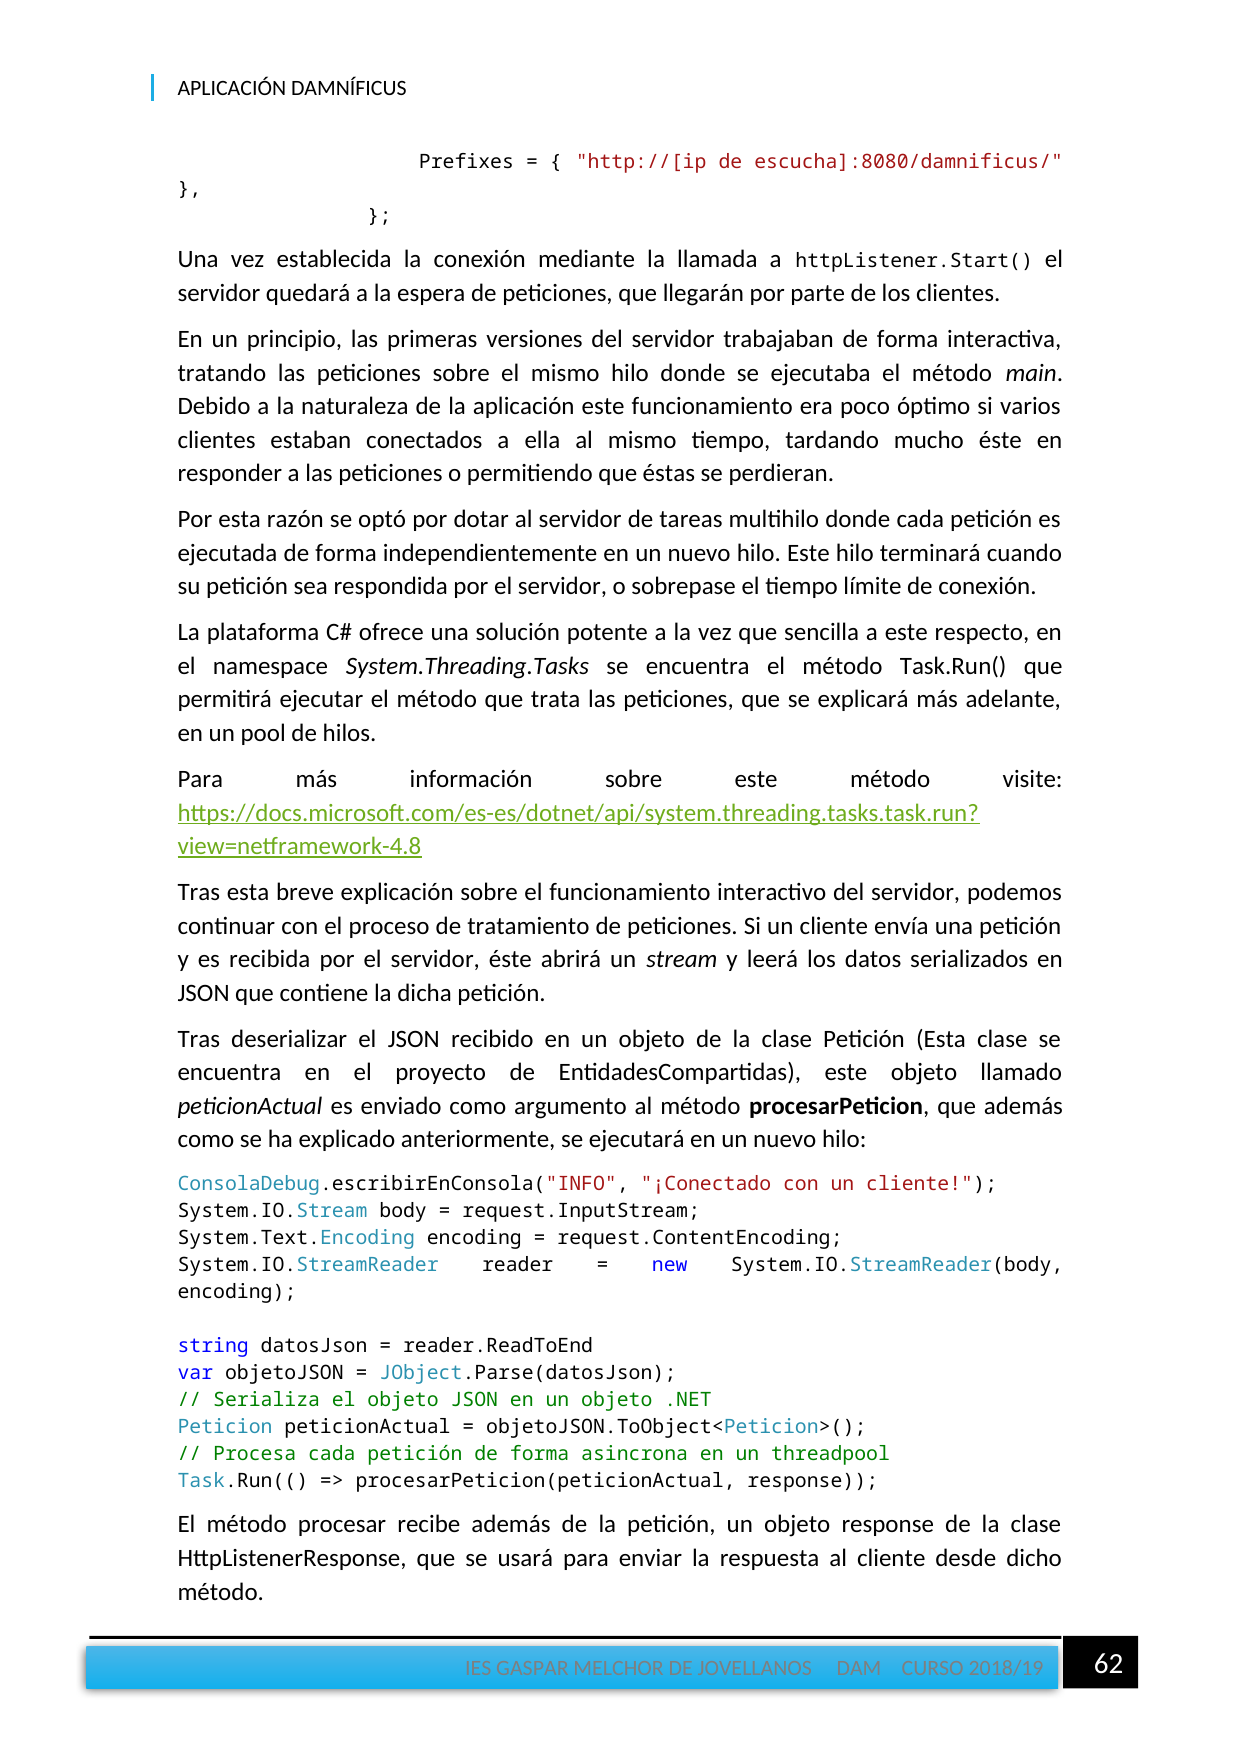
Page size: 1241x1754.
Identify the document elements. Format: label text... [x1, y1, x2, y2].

text var objetoJSON = JObject.Parse(datosJson); [177, 1358, 1063, 1386]
text System.IO.StreamReader reader = new System.IO.StreamReader(body, encoding); [177, 1251, 1063, 1304]
text El método procesar recibe además de la petición, un objeto response de la clase HttpListenerResponse, que se usará para enviar la respuesta al cliente desde dicho método. [177, 1508, 1063, 1606]
text // Procesa cada petición de forma asincrona en un threadpool [177, 1439, 1063, 1466]
text System.IO.Stream body = request.InputStream; [177, 1197, 1063, 1224]
text // Serializa el objeto JSON en un objeto .NET [177, 1386, 1063, 1412]
text La plataforma C# ofrece una solución potente a la vez que sencilla a este respecto, en el namespace System.Threading.Tasks se encuentra el método Task.Run() que permitirá ejecutar el método que trata las peticiones, que se explicará más adelante, en un pool de hilos. [177, 617, 1063, 748]
text Task.Run(() => procesarPeticion(peticionActual, response)); [177, 1466, 1063, 1493]
text }; [177, 202, 1063, 228]
text System.Text.Encoding encoding = request.ContentEncoding; [177, 1224, 1063, 1251]
text Peticion peticionActual = objetoJSON.ToObject<Peticion>(); [177, 1412, 1063, 1439]
text string datosJson = reader.ReadToEnd [177, 1332, 1063, 1358]
text En un principio, las primeras versiones del servidor trabajaban de forma interactiva, tratando las peticiones sobre el mismo hilo donde se ejecutaba el método main. Debido a la naturaleza de la aplicación este funcionamiento era poco óptimo si varios clientes estaban conectados a ella al mismo tiempo, tardando mucho éste en responder a las peticiones o permitiendo que éstas se perdieran. [177, 323, 1063, 488]
text Prefixes = { "http://[ip de escucha]:8080/damnificus/" }, [177, 148, 1063, 202]
text Para más información sobre este método visite: https://docs.microsoft.com/es-es/dotnet/api/system.threading.tasks.task.run?view=netframework-4.8 [177, 763, 1063, 861]
text Por esta razón se optó por dotar al servidor de tareas multihilo donde cada petición es ejecutada de forma independientemente en un nuevo hilo. Este hilo terminará cuando su petición sea respondida por el servidor, o sobrepase el tiempo límite de conexión. [177, 503, 1063, 601]
text Tras deserializar el JSON recibido en un objeto de la clase Petición (Esta clase se encuentra en el proyecto de EntidadesCompartidas), este objeto llamado peticionActual es enviado como argumento al método procesarPeticion, que además como se ha explicado anteriormente, se ejecutará en un nuevo hilo: [177, 1023, 1063, 1154]
text Tras esta breve explicación sobre el funcionamiento interactivo del servidor, podemos continuar con el proceso de tratamiento de peticiones. Si un cliente envía una petición y es recibida por el servidor, éste abrirá un stream y leerá los datos serializados en JSON que contiene la dicha petición. [177, 876, 1063, 1007]
text ConsolaDebug.escribirEnConsola("INFO", "¡Conectado con un cliente!"); [177, 1170, 1063, 1197]
text Una vez establecida la conexión mediante la llamada a httpListener.Start() el servidor quedará a la espera de peticiones, que llegarán por parte de los clientes. [177, 244, 1063, 308]
